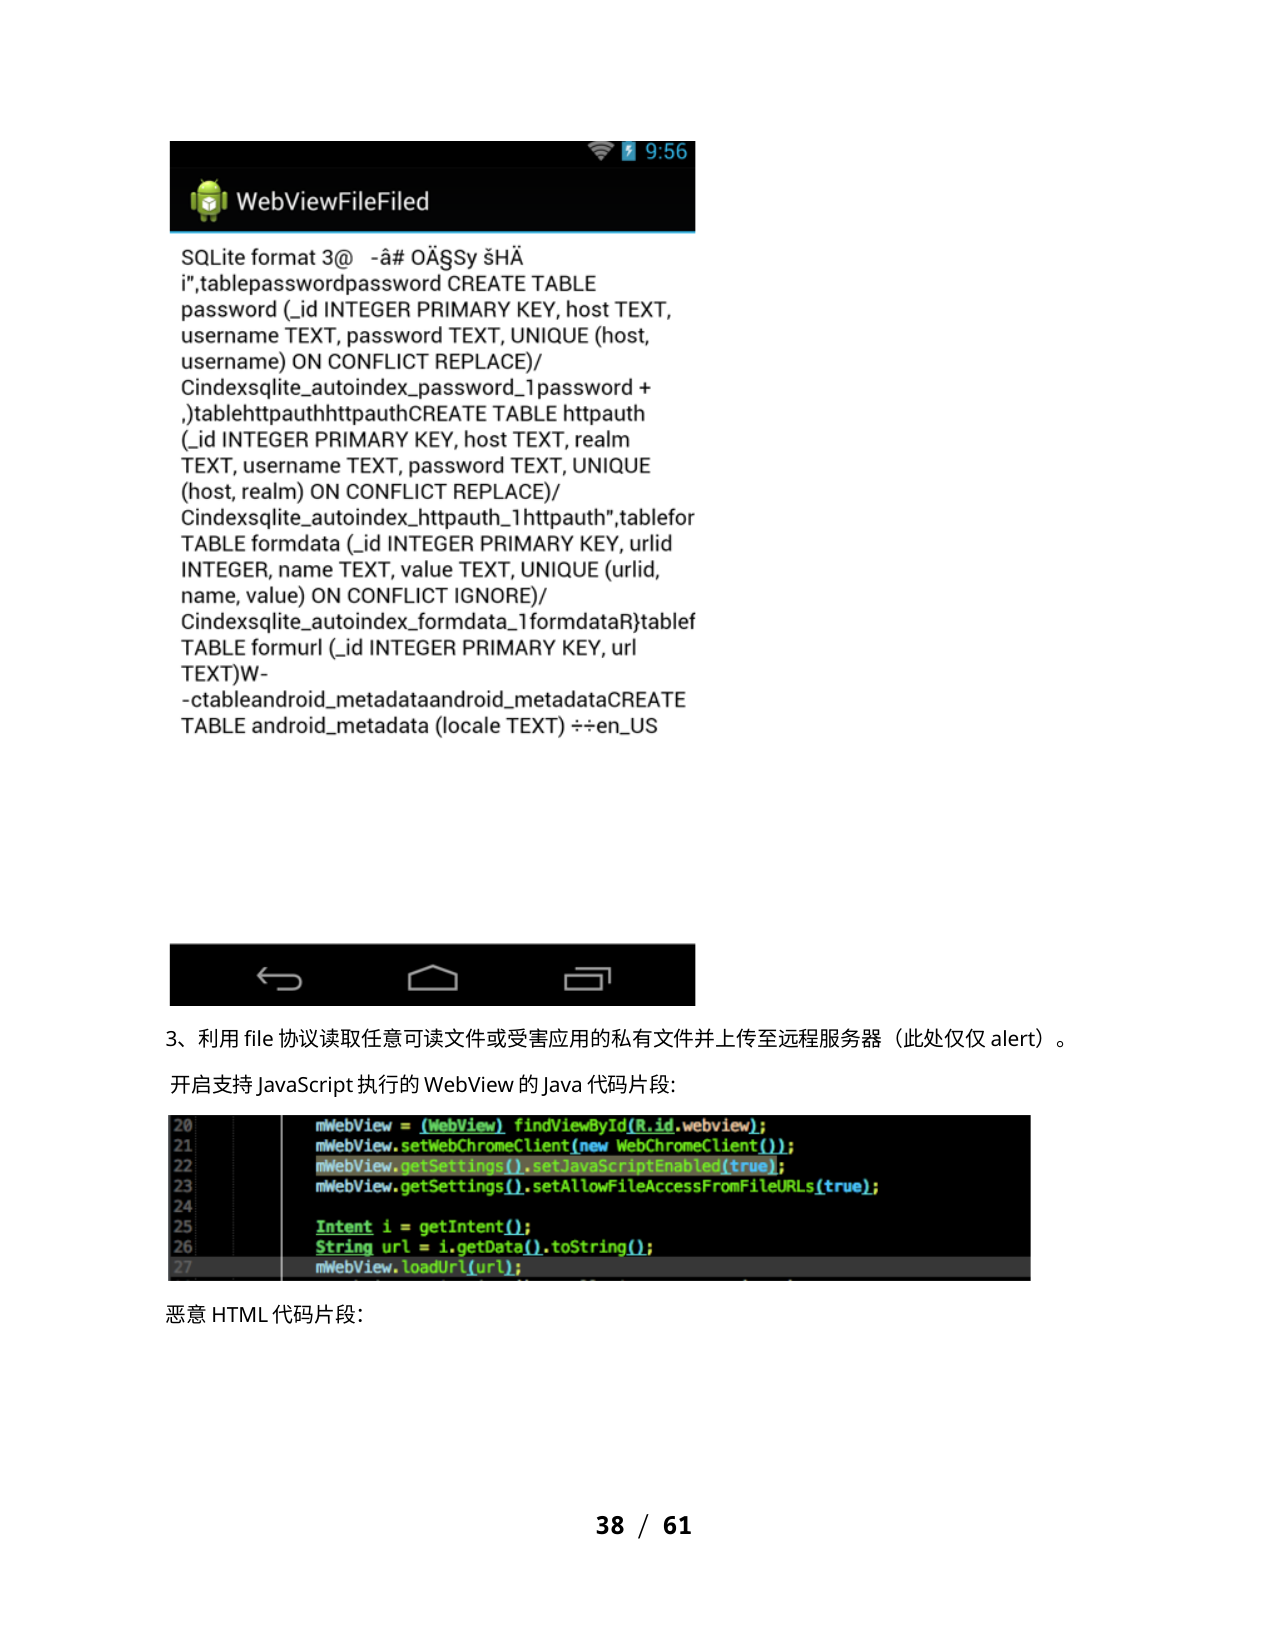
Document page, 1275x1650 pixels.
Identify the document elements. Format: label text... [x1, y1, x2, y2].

picture [165, 141, 696, 1006]
picture [165, 1113, 1031, 1282]
text 恶意HTML代码片段： [165, 1299, 1109, 1329]
text 开启支持JavaScript执行的WebView的Java代码片段: [165, 1068, 1109, 1098]
text 3、利用file协议读取任意可读文件或受害应用的私有文件并上传至远程服务器（此处仅仅alert）。 [165, 1022, 1109, 1053]
